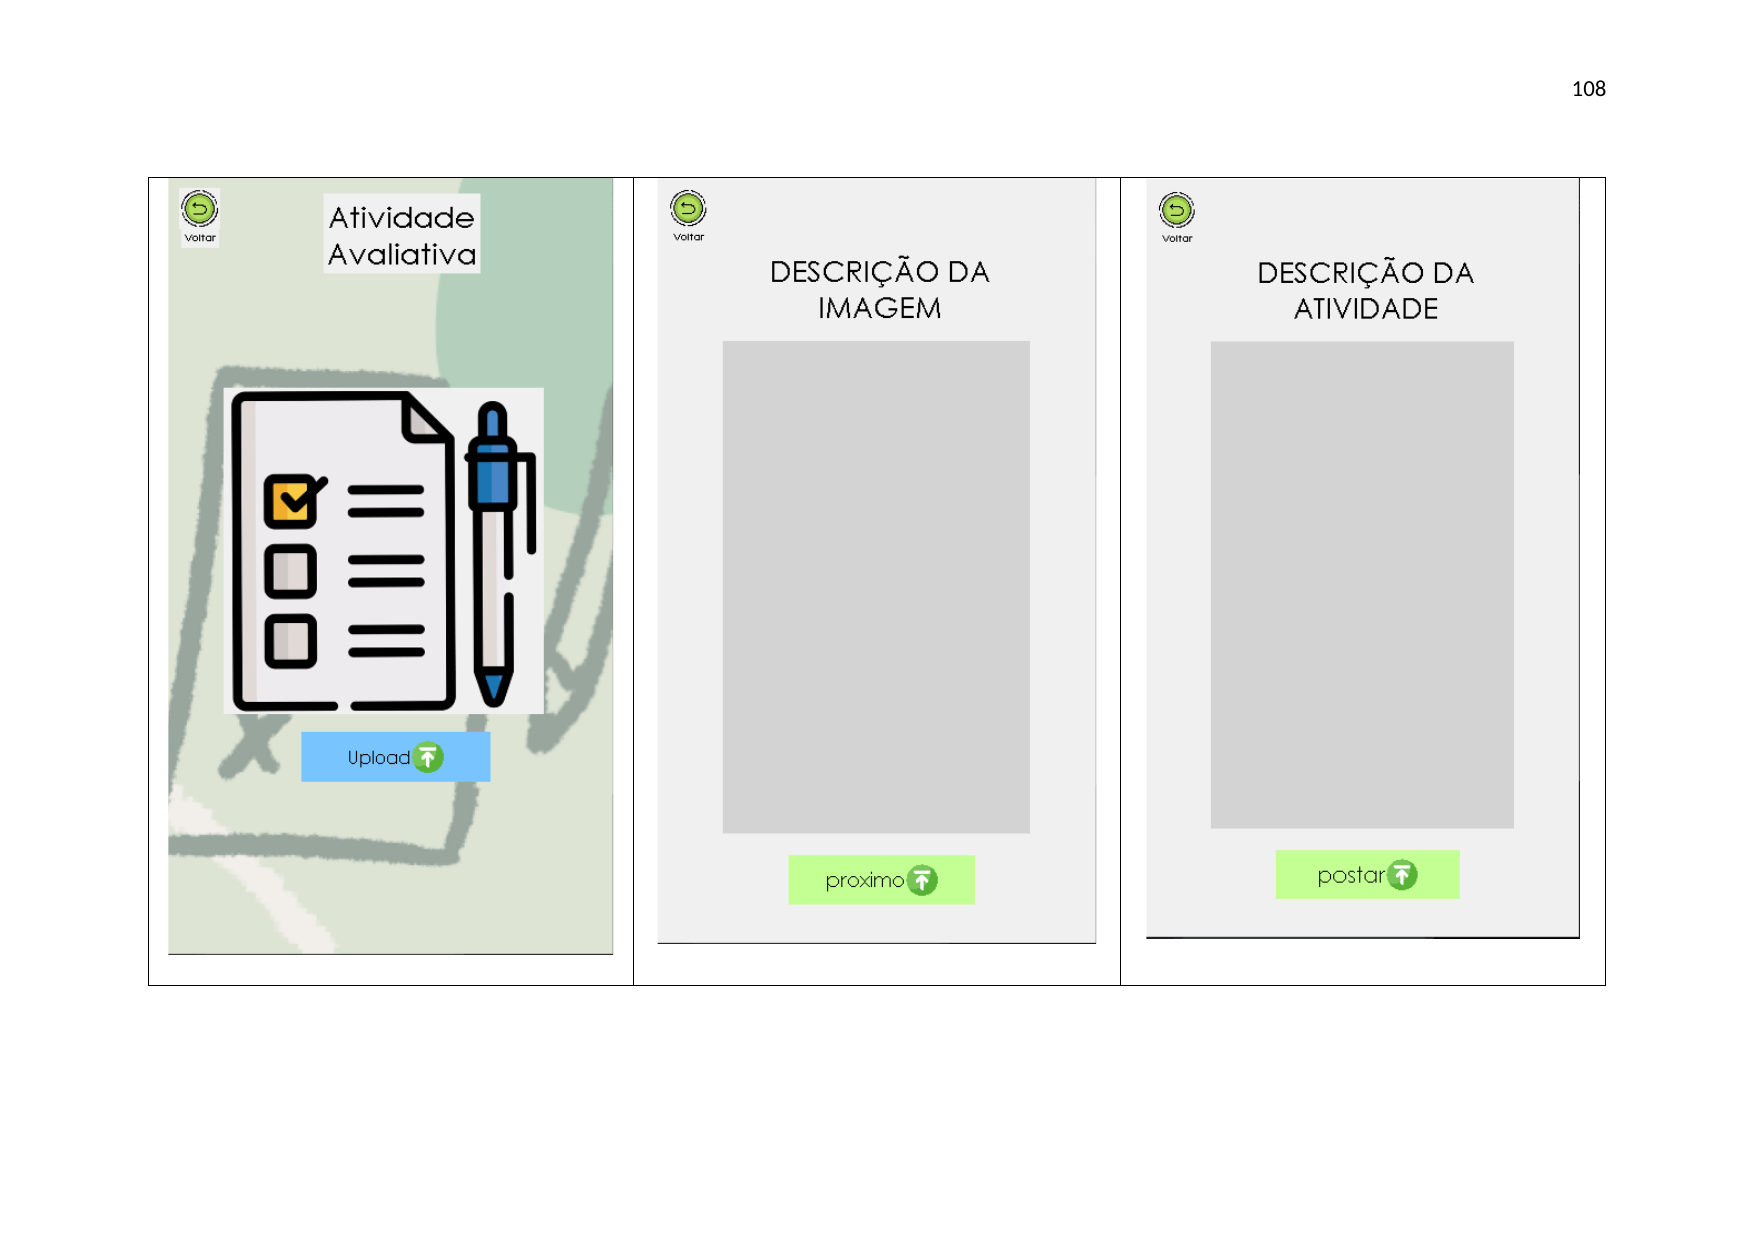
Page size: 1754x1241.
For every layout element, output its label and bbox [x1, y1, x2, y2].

table_cell [149, 178, 633, 985]
picture [657, 178, 1097, 944]
picture [1146, 178, 1580, 939]
picture [168, 178, 614, 955]
table_cell [1121, 178, 1605, 985]
table_cell [634, 178, 1120, 985]
